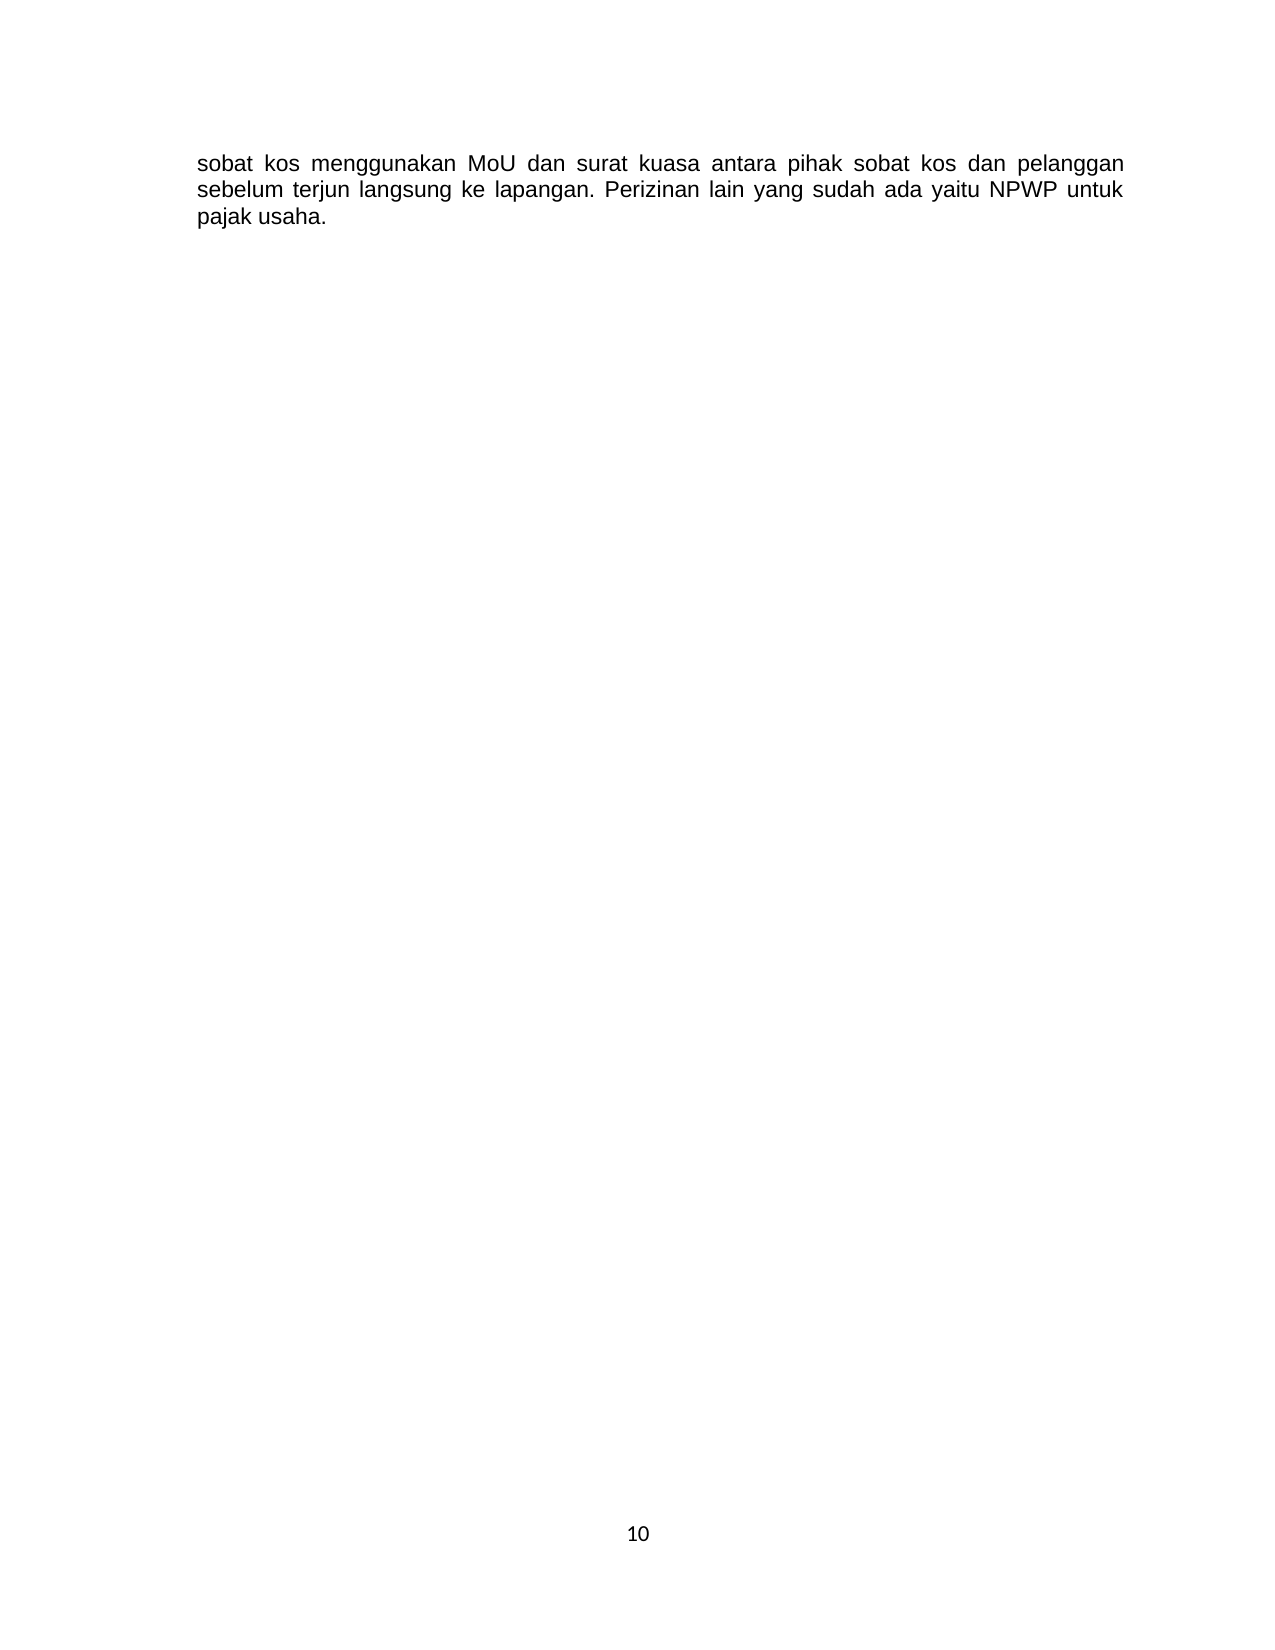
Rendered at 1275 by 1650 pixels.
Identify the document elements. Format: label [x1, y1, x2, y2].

text [197, 150, 1125, 229]
